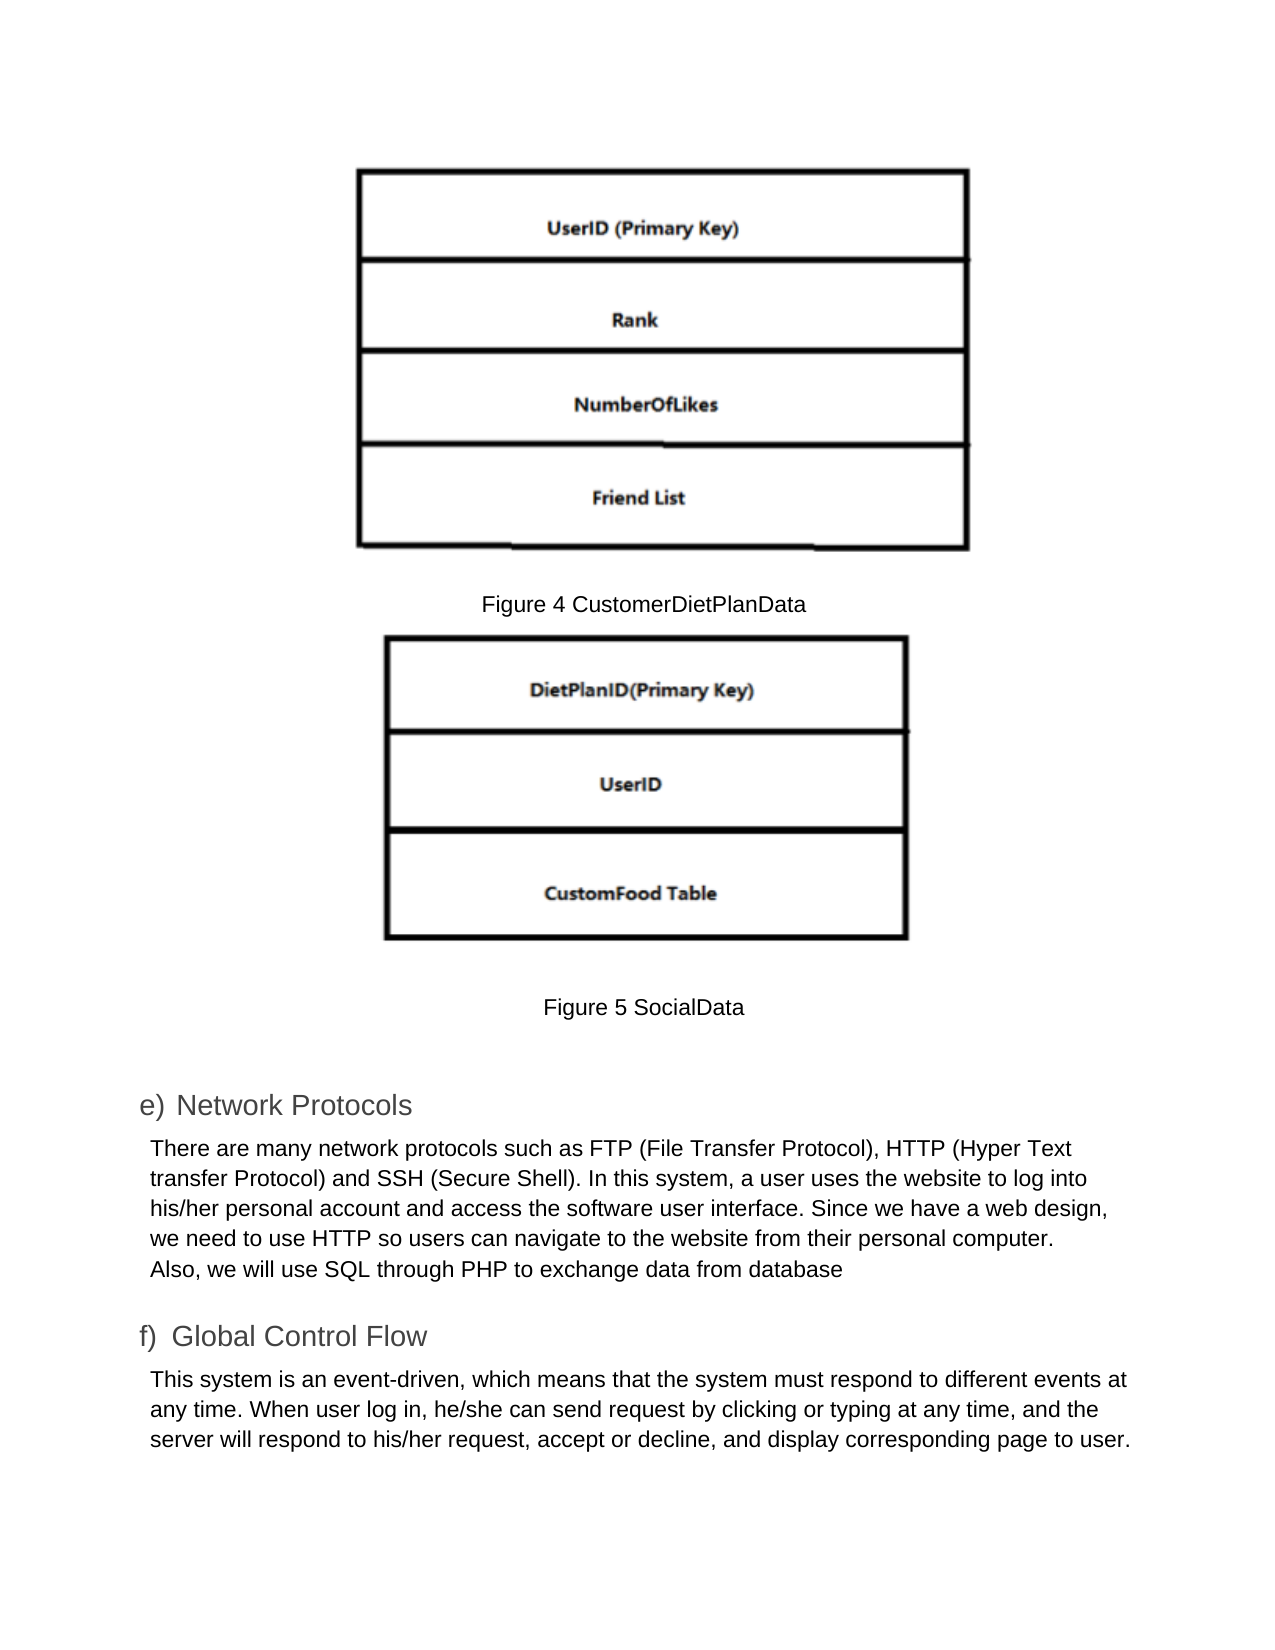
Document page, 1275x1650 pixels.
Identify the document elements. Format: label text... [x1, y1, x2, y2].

text There are many network protocols such as FTP (File Transfer Protocol), HTTP (Hyper Text transfer Protocol) and SSH (Secure Shell). In this system, a user uses the website to log into his/her personal account and access the software user interface. Since we have a web design, we need to use HTTP so users can navigate to the website from their personal computer. [150, 1135, 1137, 1252]
text Figure 4 CustomerDietPlanData [150, 591, 1137, 618]
subtitle f) Global Control Flow [139, 1319, 1137, 1353]
picture [293, 150, 994, 588]
text Also, we will use SQL through PHP to exchange data from database [150, 1256, 1137, 1282]
text Figure 5 SocialData [150, 994, 1137, 1021]
subtitle e) Network Protocols [139, 1088, 1137, 1121]
text This system is an event-driven, which means that the system must respond to different events at any time. When user log in, he/she can send request by clicking or typing at any time, and the server will respond to his/her request, accept or decline, and display corresponding page to user. [150, 1366, 1137, 1453]
picture [346, 621, 941, 991]
